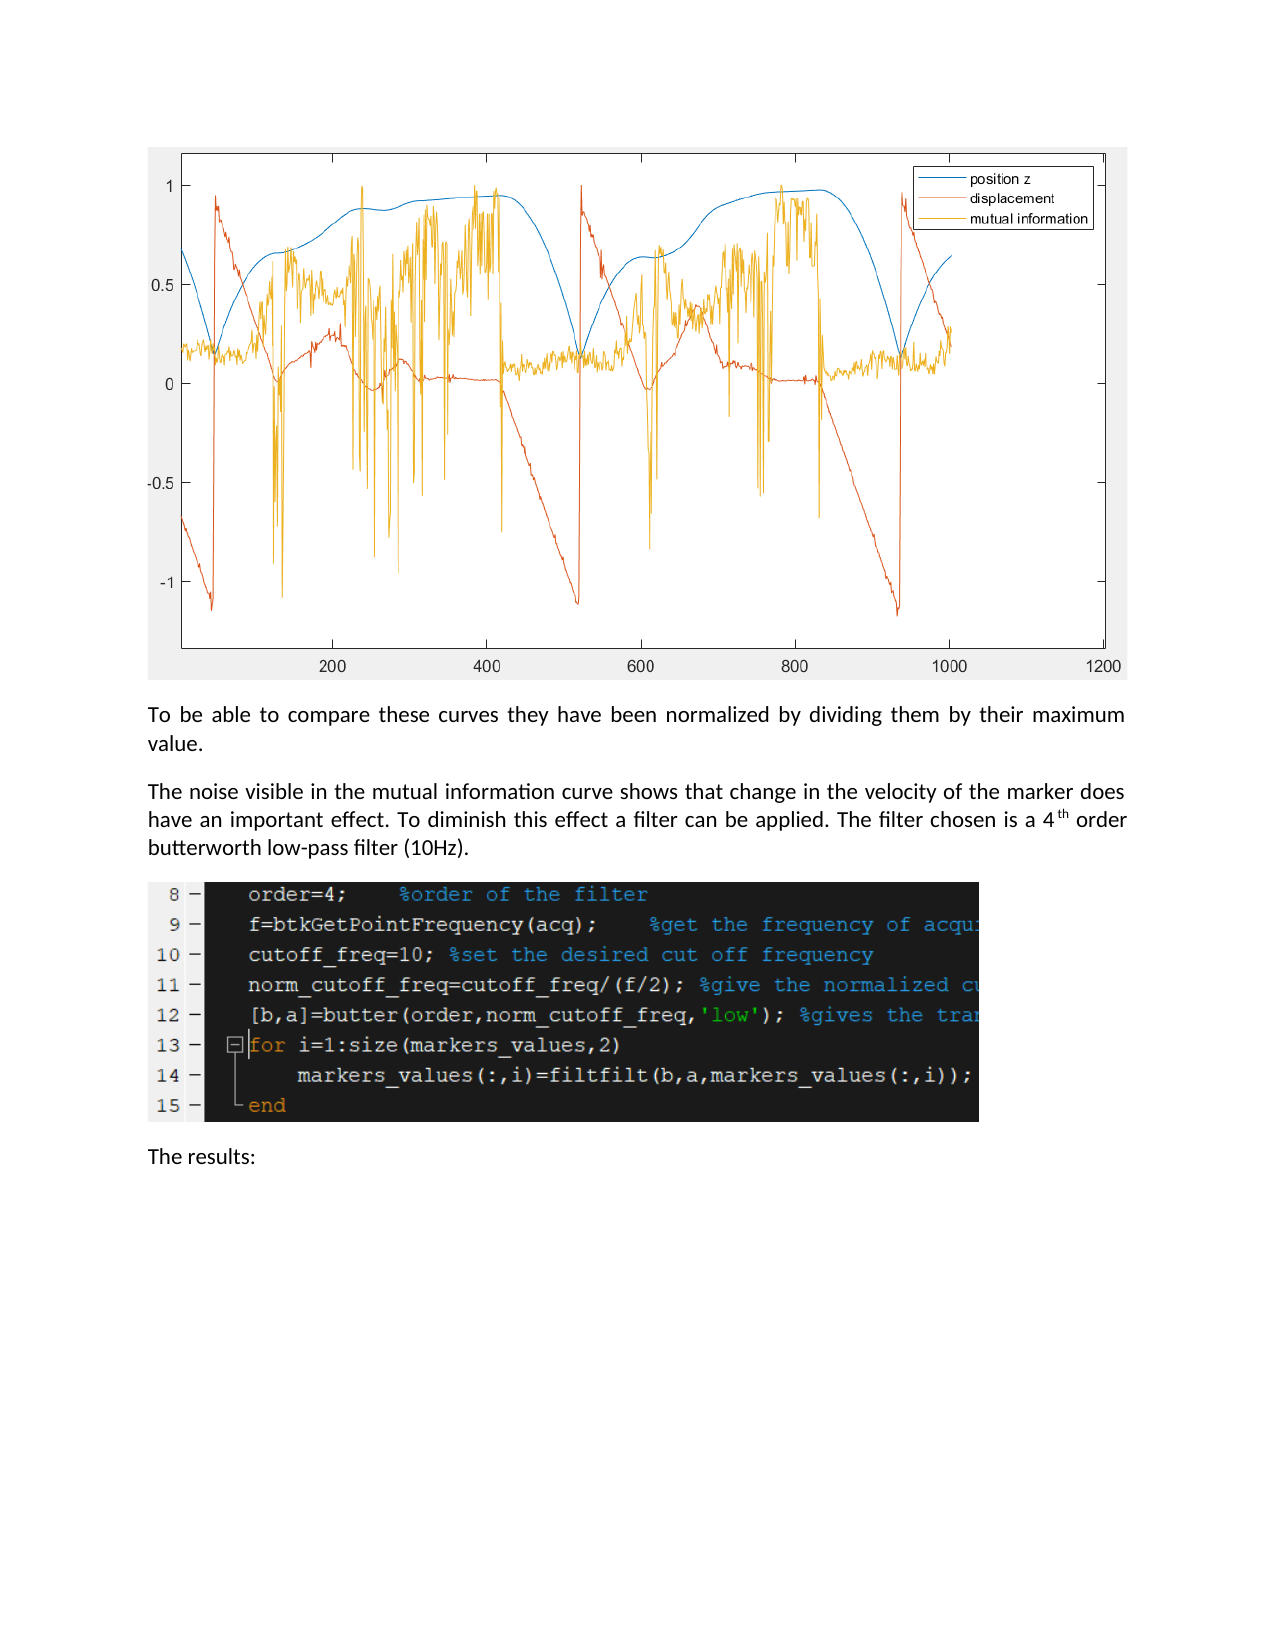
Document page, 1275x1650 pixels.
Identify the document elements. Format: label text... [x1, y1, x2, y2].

text To be able to compare these curves they have been normalized by dividing them by their maximum value. [148, 701, 1127, 757]
picture [147, 882, 979, 1122]
text The noise visible in the mutual information curve shows that change in the velocity of the marker does have an important effect. To diminish this effect a filter can be applied. The filter chosen is a 4th order butterworth low-pass filter (10Hz). [148, 777, 1127, 862]
picture [147, 147, 1128, 680]
text The results: [148, 1142, 1127, 1170]
